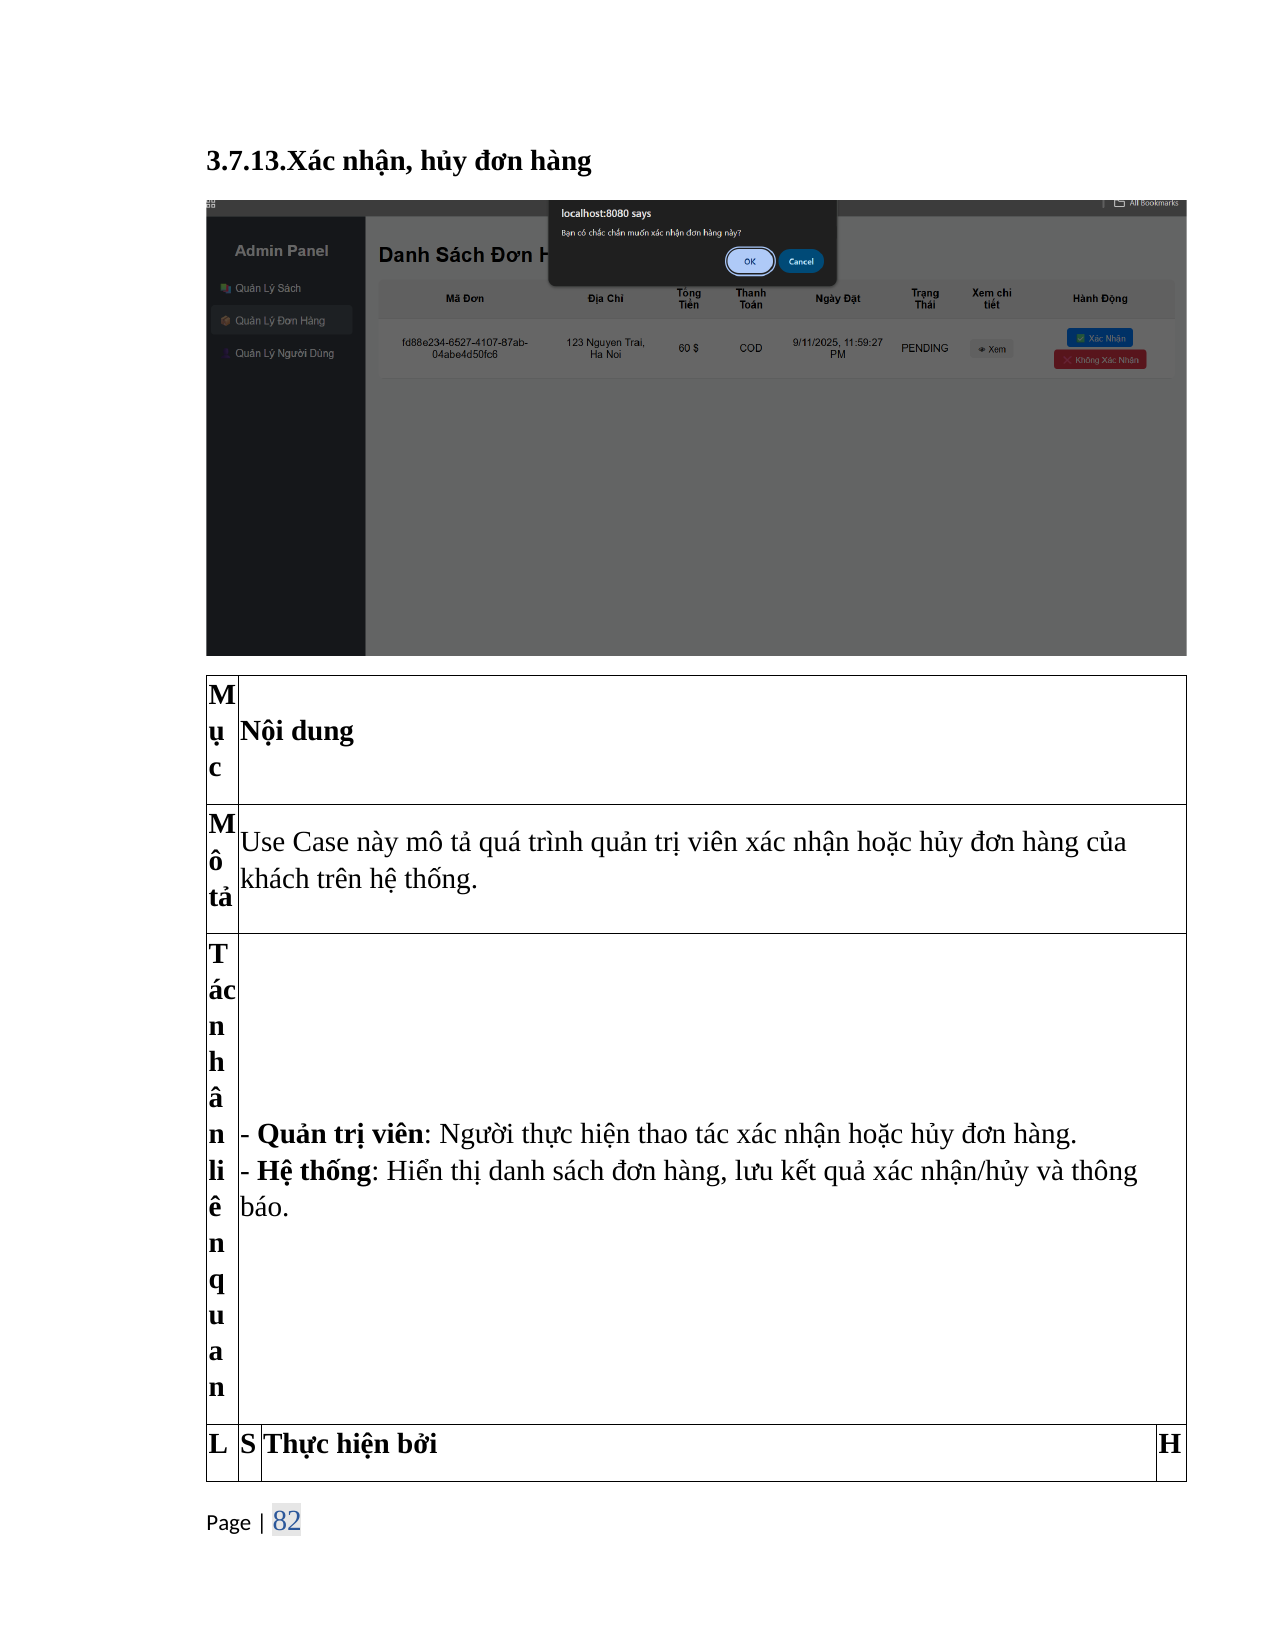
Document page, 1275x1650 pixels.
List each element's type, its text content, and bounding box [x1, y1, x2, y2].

table_cell Mô tả [207, 805, 238, 933]
table_cell STT [239, 1425, 261, 1481]
table_header Nội dung [239, 676, 1186, 804]
table_cell Thực hiện bởi [262, 1425, 1156, 1481]
table_header Mục [207, 676, 238, 804]
table_cell Hành động [1157, 1425, 1186, 1481]
subtitle 3.7.13.Xác nhận, hủy đơn hàng [206, 150, 1187, 175]
picture [206, 200, 1187, 656]
table_cell Luồng sự kiện chính [207, 1425, 238, 1481]
table_cell Use Case này mô tả quá trình quản trị viên xác nhận hoặc hủy đơn hàng của khách trên hệ thống. [239, 805, 1186, 933]
table_cell Tác nhân liên quan [207, 934, 238, 1424]
table_cell - Quản trị viên: Người thực hiện thao tác xác nhận hoặc hủy đơn hàng. - Hệ thống: Hiển thị danh sách đơn hàng, lưu kết quả xác nhận/hủy và thông báo. [239, 934, 1186, 1424]
